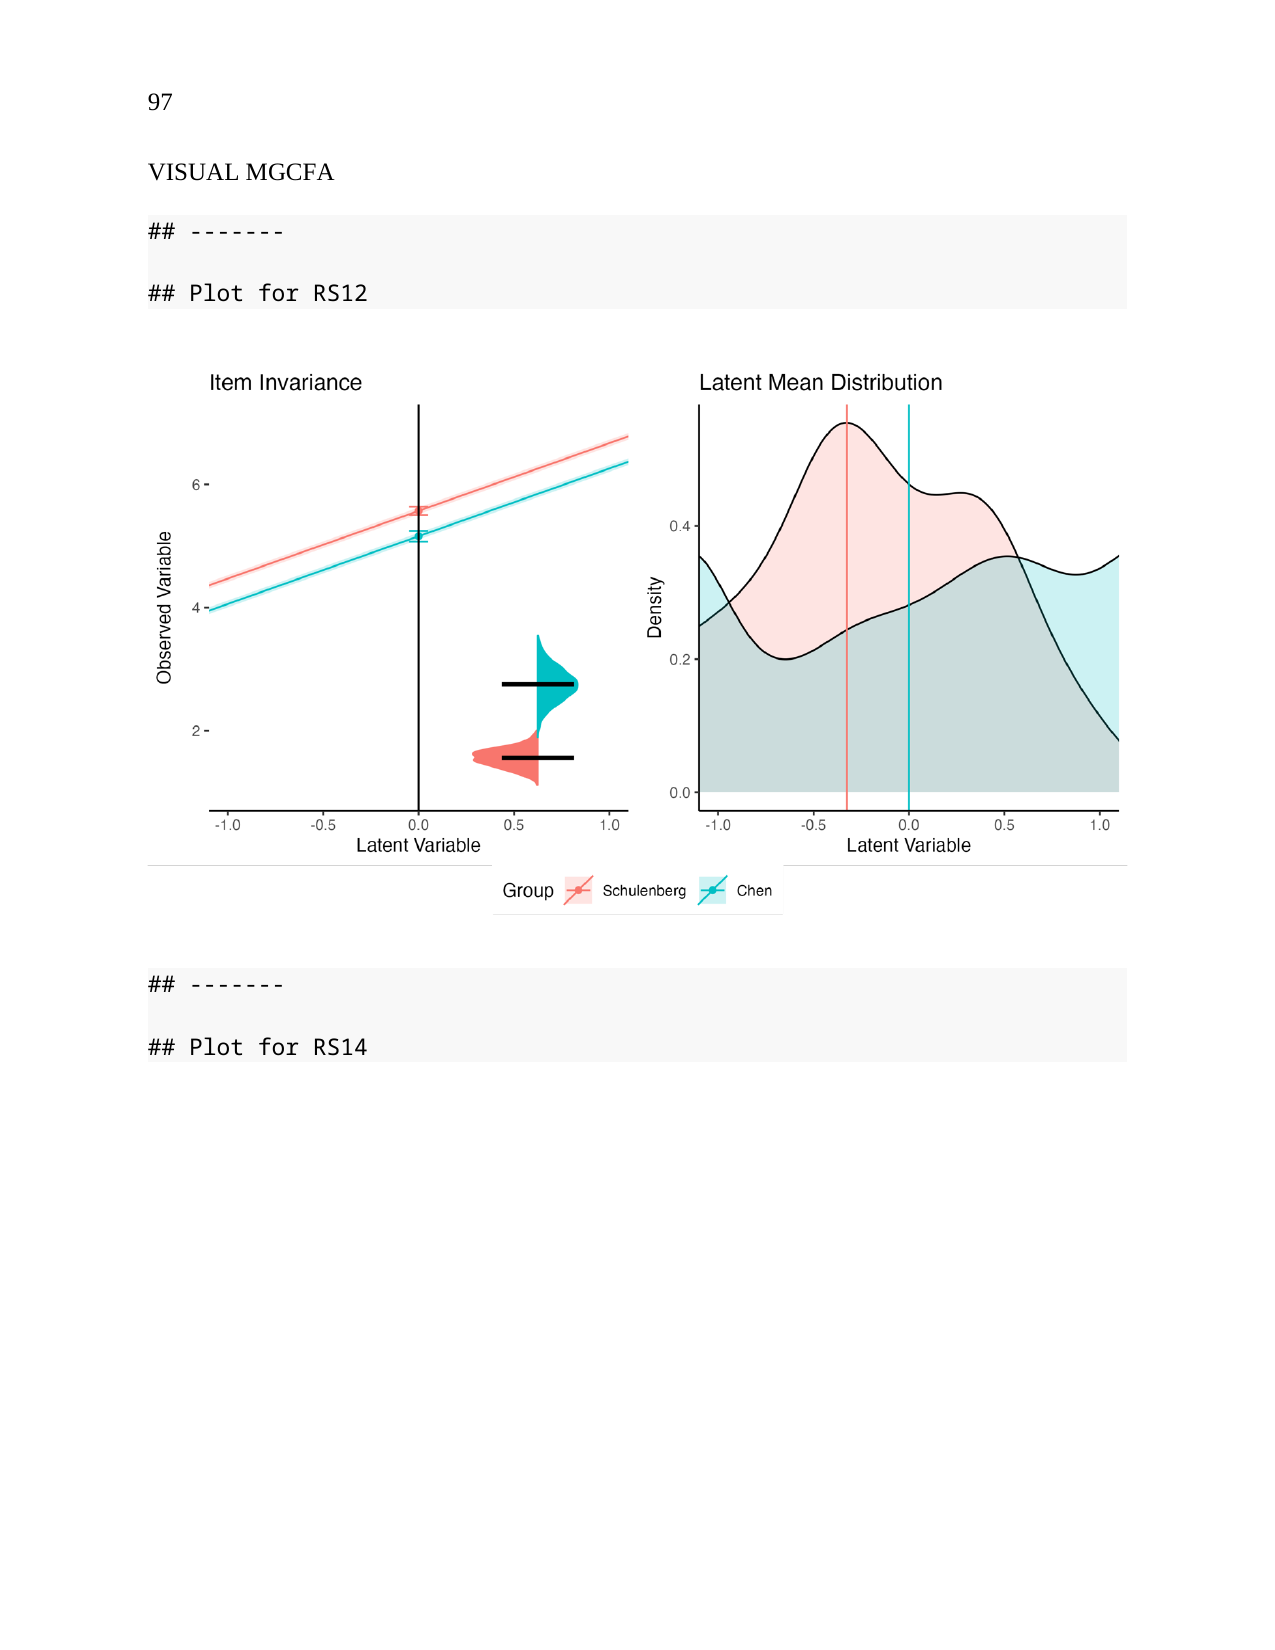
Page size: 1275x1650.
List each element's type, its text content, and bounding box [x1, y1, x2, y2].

text ## ------- ## Plot for RS14 [148, 968, 1127, 1062]
picture [147, 365, 1128, 915]
text ## ------- ## Plot for RS12 [148, 215, 1127, 309]
